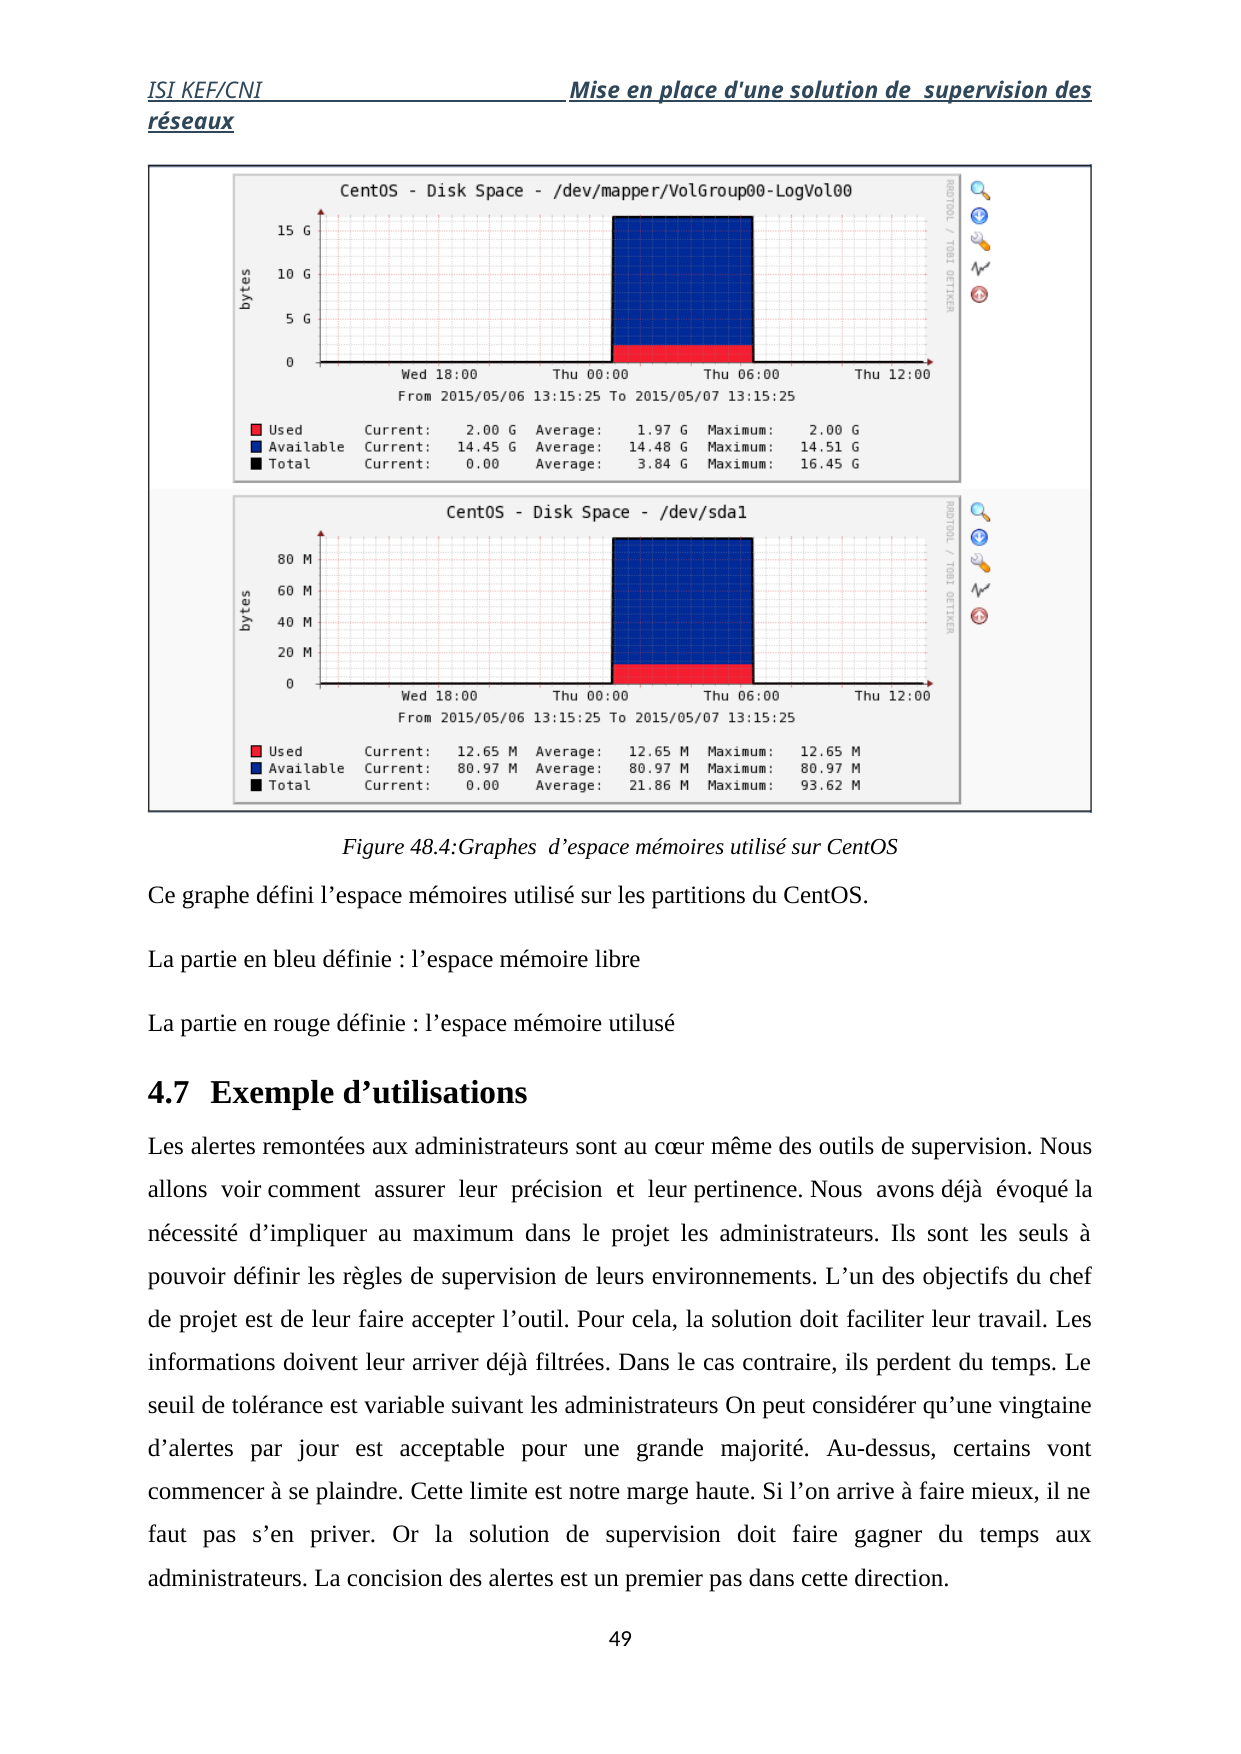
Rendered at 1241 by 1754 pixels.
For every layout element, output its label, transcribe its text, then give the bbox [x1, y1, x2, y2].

picture [147, 164, 1093, 813]
text Ce graphe défini l’espace mémoires utilisé sur les partitions du CentOS. [148, 880, 1093, 909]
text Les alertes remontées aux administrateurs sont au cœur même des outils de supervision. Nous allons voir comment assurer leur précision et leur pertinence. Nous avons déjà évoqué la nécessité d’impliquer au maximum dans le projet les administrateurs. Ils sont les seuls à pouvoir définir les règles de supervision de leurs environnements. L’un des objectifs du chef de projet est de leur faire accepter l’outil. Pour cela, la solution doit faciliter leur travail. Les informations doivent leur arriver déjà filtrées. Dans le cas contraire, ils perdent du temps. Le seuil de tolérance est variable suivant les administrateurs On peut considérer qu’une vingtaine d’alertes par jour est acceptable pour une grande majorité. Au-dessus, certains vont commencer à se plaindre. Cette limite est notre marge haute. Si l’on arrive à faire mieux, il ne faut pas s’en priver. Or la solution de supervision doit faire gagner du temps aux administrateurs. La concision des alertes est un premier pas dans cette direction. [148, 1131, 1093, 1591]
text La partie en rouge définie : l’espace mémoire utilusé [148, 1008, 1093, 1037]
list Exemple d’utilisations [148, 1072, 1093, 1111]
text La partie en bleu définie : l’espace mémoire libre [148, 944, 1093, 973]
text Figure 48.4:Graphes d’espace mémoires utilisé sur CentOS [148, 833, 1093, 859]
